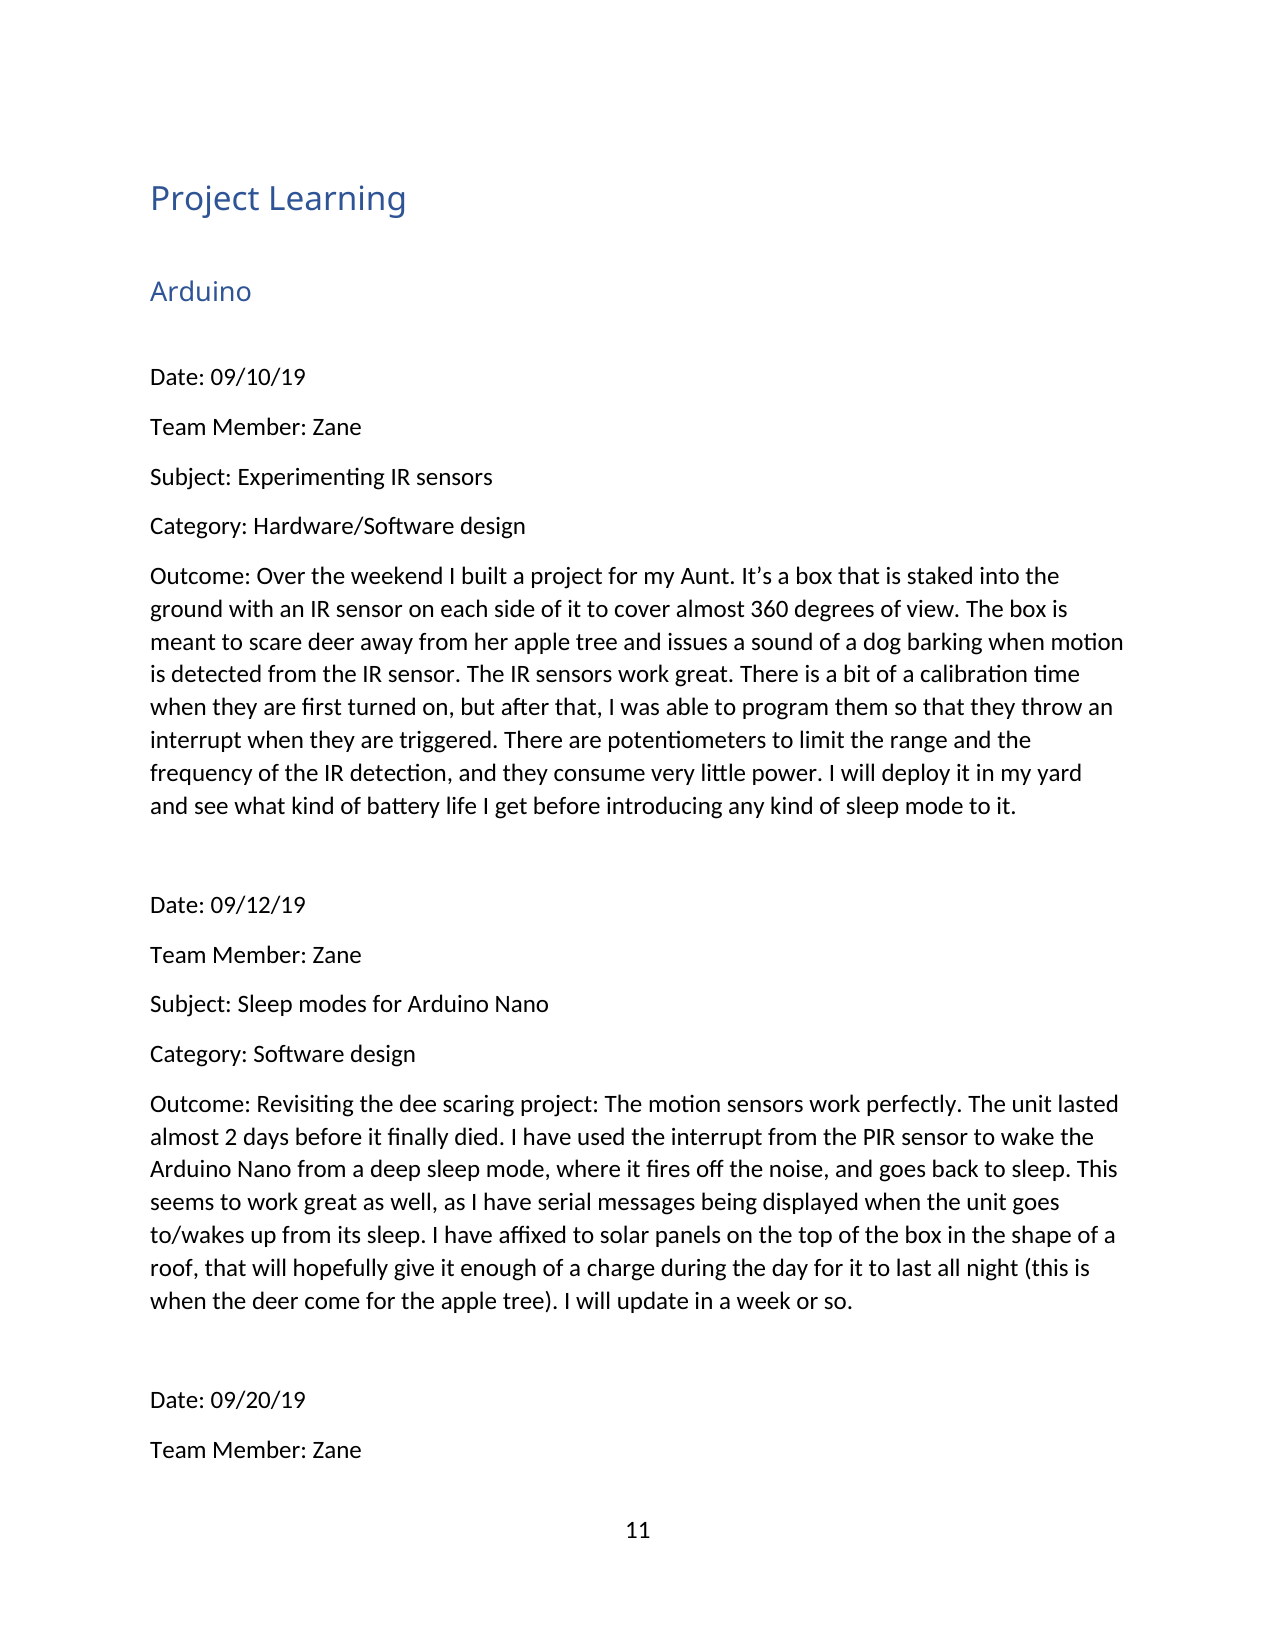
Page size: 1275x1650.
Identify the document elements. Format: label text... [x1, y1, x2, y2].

text Outcome: Over the weekend I built a project for my Aunt. It’s a box that is staked into the ground with an IR sensor on each side of it to cover almost 360 degrees of view. The box is meant to scare deer away from her apple tree and issues a sound of a dog barking when motion is detected from the IR sensor. The IR sensors work great. There is a bit of a calibration time when they are first turned on, but after that, I was able to program them so that they throw an interrupt when they are triggered. There are potentiometers to limit the range and the frequency of the IR detection, and they consume very little power. I will deploy it in my yard and see what kind of battery life I get before introducing any kind of sleep mode to it. [150, 560, 1125, 821]
subtitle Arduino [150, 272, 1125, 309]
text Date: 09/12/19 [150, 889, 1125, 920]
text Team Member: Zane [150, 411, 1125, 442]
text Team Member: Zane [150, 1434, 1125, 1464]
text Outcome: Revisiting the dee scaring project: The motion sensors work perfectly. The unit lasted almost 2 days before it finally died. I have used the interrupt from the PIR sensor to wake the Arduino Nano from a deep sleep mode, where it fires off the noise, and goes back to sleep. This seems to work great as well, as I have serial messages being displayed when the unit goes to/wakes up from its sleep. I have affixed to solar panels on the top of the box in the shape of a roof, that will hopefully give it enough of a charge during the day for it to last all night (this is when the deer come for the apple tree). I will update in a week or so. [150, 1088, 1125, 1316]
text Team Member: Zane [150, 939, 1125, 969]
text Category: Hardware/Software design [150, 510, 1125, 541]
text Date: 09/20/19 [150, 1384, 1125, 1415]
text Date: 09/10/19 [150, 361, 1125, 392]
text Subject: Sleep modes for Arduino Nano [150, 988, 1125, 1019]
text Subject: Experimenting IR sensors [150, 461, 1125, 491]
text Category: Software design [150, 1038, 1125, 1069]
subtitle Project Learning [150, 175, 1125, 220]
